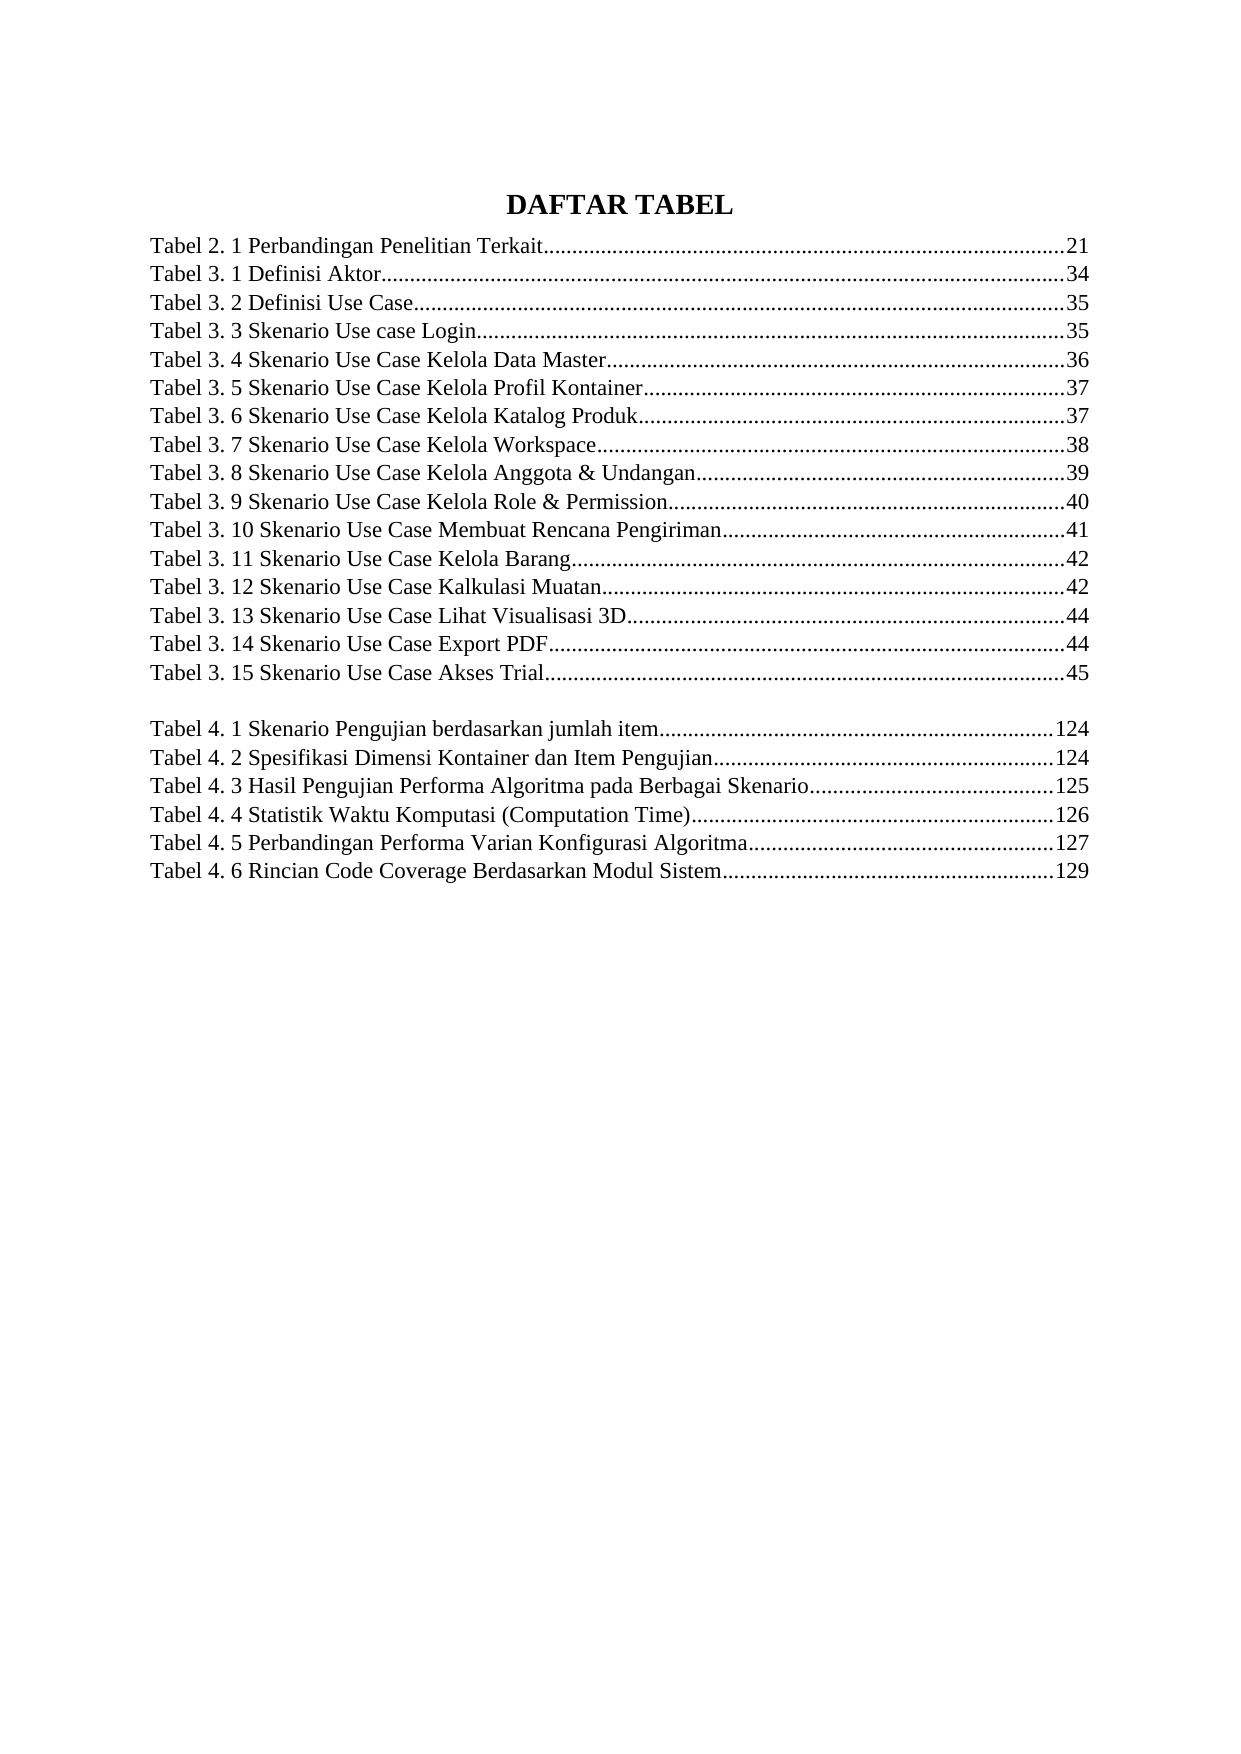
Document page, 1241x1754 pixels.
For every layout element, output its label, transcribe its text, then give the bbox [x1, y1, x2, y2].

text Tabel 4. 3 Hasil Pengujian Performa Algoritma pada Berbagai Skenario 125 [150, 772, 1090, 799]
text Tabel 3. 10 Skenario Use Case Membuat Rencana Pengiriman 41 [150, 516, 1090, 543]
text Tabel 3. 14 Skenario Use Case Export PDF 44 [150, 630, 1090, 656]
text Tabel 4. 1 Skenario Pengujian berdasarkan jumlah item 124 [150, 715, 1090, 742]
text Tabel 3. 6 Skenario Use Case Kelola Katalog Produk 37 [150, 403, 1090, 429]
text Tabel 3. 15 Skenario Use Case Akses Trial 45 [150, 658, 1090, 685]
text Tabel 3. 9 Skenario Use Case Kelola Role & Permission 40 [150, 488, 1090, 514]
text Tabel 3. 12 Skenario Use Case Kalkulasi Muatan 42 [150, 573, 1090, 599]
text Tabel 3. 4 Skenario Use Case Kelola Data Master 36 [150, 346, 1090, 372]
text Tabel 3. 11 Skenario Use Case Kelola Barang 42 [150, 545, 1090, 571]
text Tabel 4. 5 Perbandingan Performa Varian Konfigurasi Algoritma 127 [150, 829, 1090, 856]
text Tabel 4. 2 Spesifikasi Dimensi Kontainer dan Item Pengujian 124 [150, 744, 1090, 770]
text Tabel 3. 3 Skenario Use case Login 35 [150, 317, 1090, 344]
text Tabel 2. 1 Perbandingan Penelitian Terkait 21 [150, 232, 1090, 258]
text Tabel 3. 13 Skenario Use Case Lihat Visualisasi 3D 44 [150, 602, 1090, 628]
text Tabel 3. 2 Definisi Use Case 35 [150, 289, 1090, 315]
text Tabel 3. 8 Skenario Use Case Kelola Anggota & Undangan 39 [150, 459, 1090, 486]
text Tabel 3. 7 Skenario Use Case Kelola Workspace 38 [150, 431, 1090, 457]
text Tabel 3. 5 Skenario Use Case Kelola Profil Kontainer 37 [150, 374, 1090, 401]
text Tabel 4. 6 Rincian Code Coverage Berdasarkan Modul Sistem 129 [150, 858, 1090, 884]
text Tabel 4. 4 Statistik Waktu Komputasi (Computation Time) 126 [150, 801, 1090, 827]
subtitle DAFTAR TABEL [150, 187, 1090, 221]
text Tabel 3. 1 Definisi Aktor 34 [150, 260, 1090, 287]
